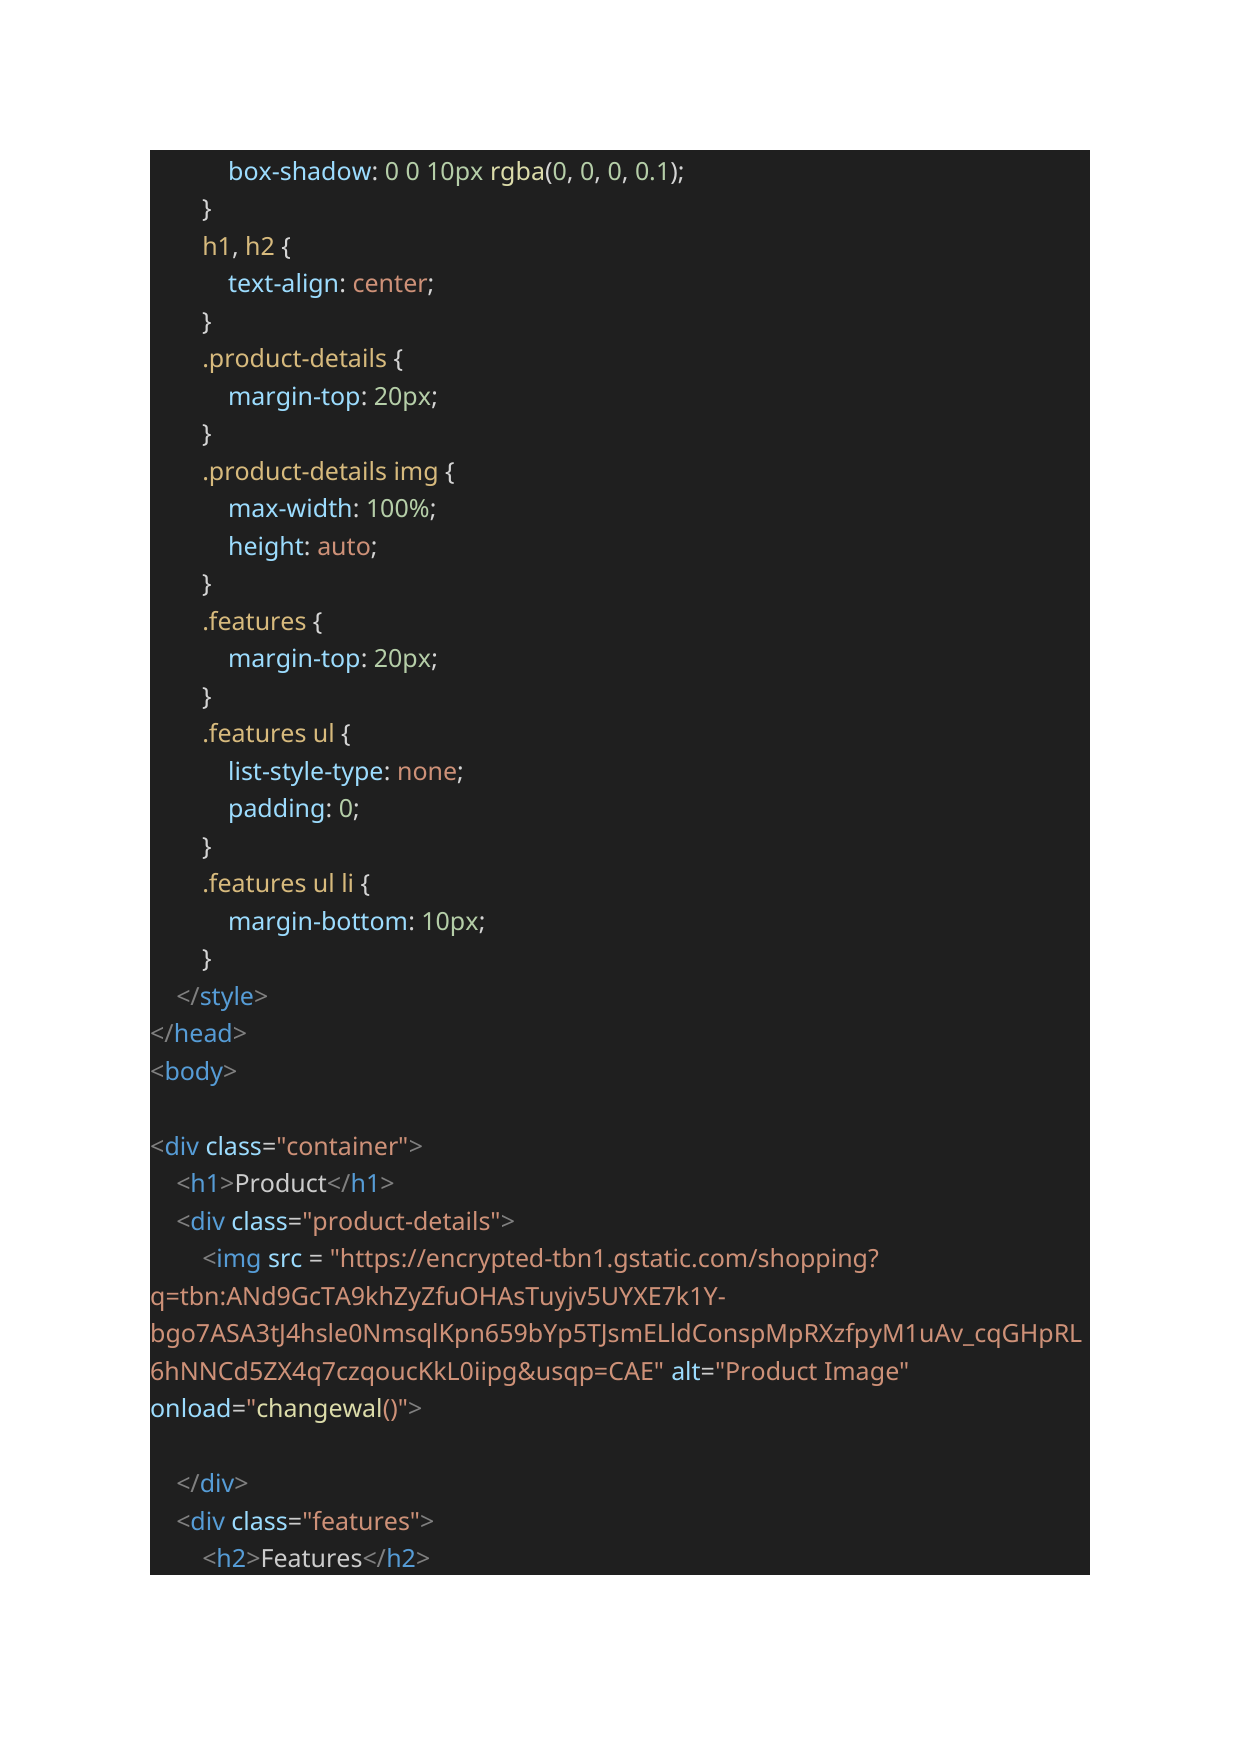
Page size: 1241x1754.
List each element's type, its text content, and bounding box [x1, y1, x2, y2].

text } [150, 412, 1090, 450]
text margin-top: 20px; [150, 375, 1090, 412]
text .product-details { [150, 337, 1090, 375]
text text-align: center; [150, 262, 1090, 300]
text <div class="features"> [150, 1500, 1090, 1537]
text padding: 0; [150, 787, 1090, 825]
text box-shadow: 0 0 10px rgba(0, 0, 0, 0.1); [150, 150, 1090, 187]
text list-style-type: none; [150, 750, 1090, 787]
text .features ul li { [150, 862, 1090, 900]
text </div> [150, 1462, 1090, 1500]
text max-width: 100%; [150, 487, 1090, 525]
text <h1>Product</h1> [150, 1162, 1090, 1200]
text } [150, 300, 1090, 337]
text <div class="product-details"> [150, 1200, 1090, 1237]
text h1, h2 { [150, 225, 1090, 262]
text height: auto; [150, 525, 1090, 562]
text </style> [150, 975, 1090, 1012]
text } [150, 825, 1090, 862]
text <body> [150, 1050, 1090, 1087]
text } [150, 562, 1090, 600]
text margin-top: 20px; [150, 637, 1090, 675]
text } [150, 937, 1090, 975]
text <h2>Features</h2> [150, 1537, 1090, 1575]
text } [150, 675, 1090, 712]
text </head> [150, 1012, 1090, 1050]
text } [150, 187, 1090, 225]
text .features { [150, 600, 1090, 637]
text <img src = "https://encrypted-tbn1.gstatic.com/shopping?q=tbn:ANd9GcTA9khZyZfuOHAsTuyjv5UYXE7k1Y-bgo7ASA3tJ4hsle0NmsqlKpn659bYp5TJsmELldConspMpRXzfpyM1uAv_cqGHpRL6hNNCd5ZX4q7czqoucKkL0iipg&usqp=CAE" alt="Product Image" onload="changewal()"> [150, 1237, 1090, 1425]
text <div class="container"> [150, 1125, 1090, 1162]
text margin-bottom: 10px; [150, 900, 1090, 937]
text .product-details img { [150, 450, 1090, 487]
text .features ul { [150, 712, 1090, 750]
